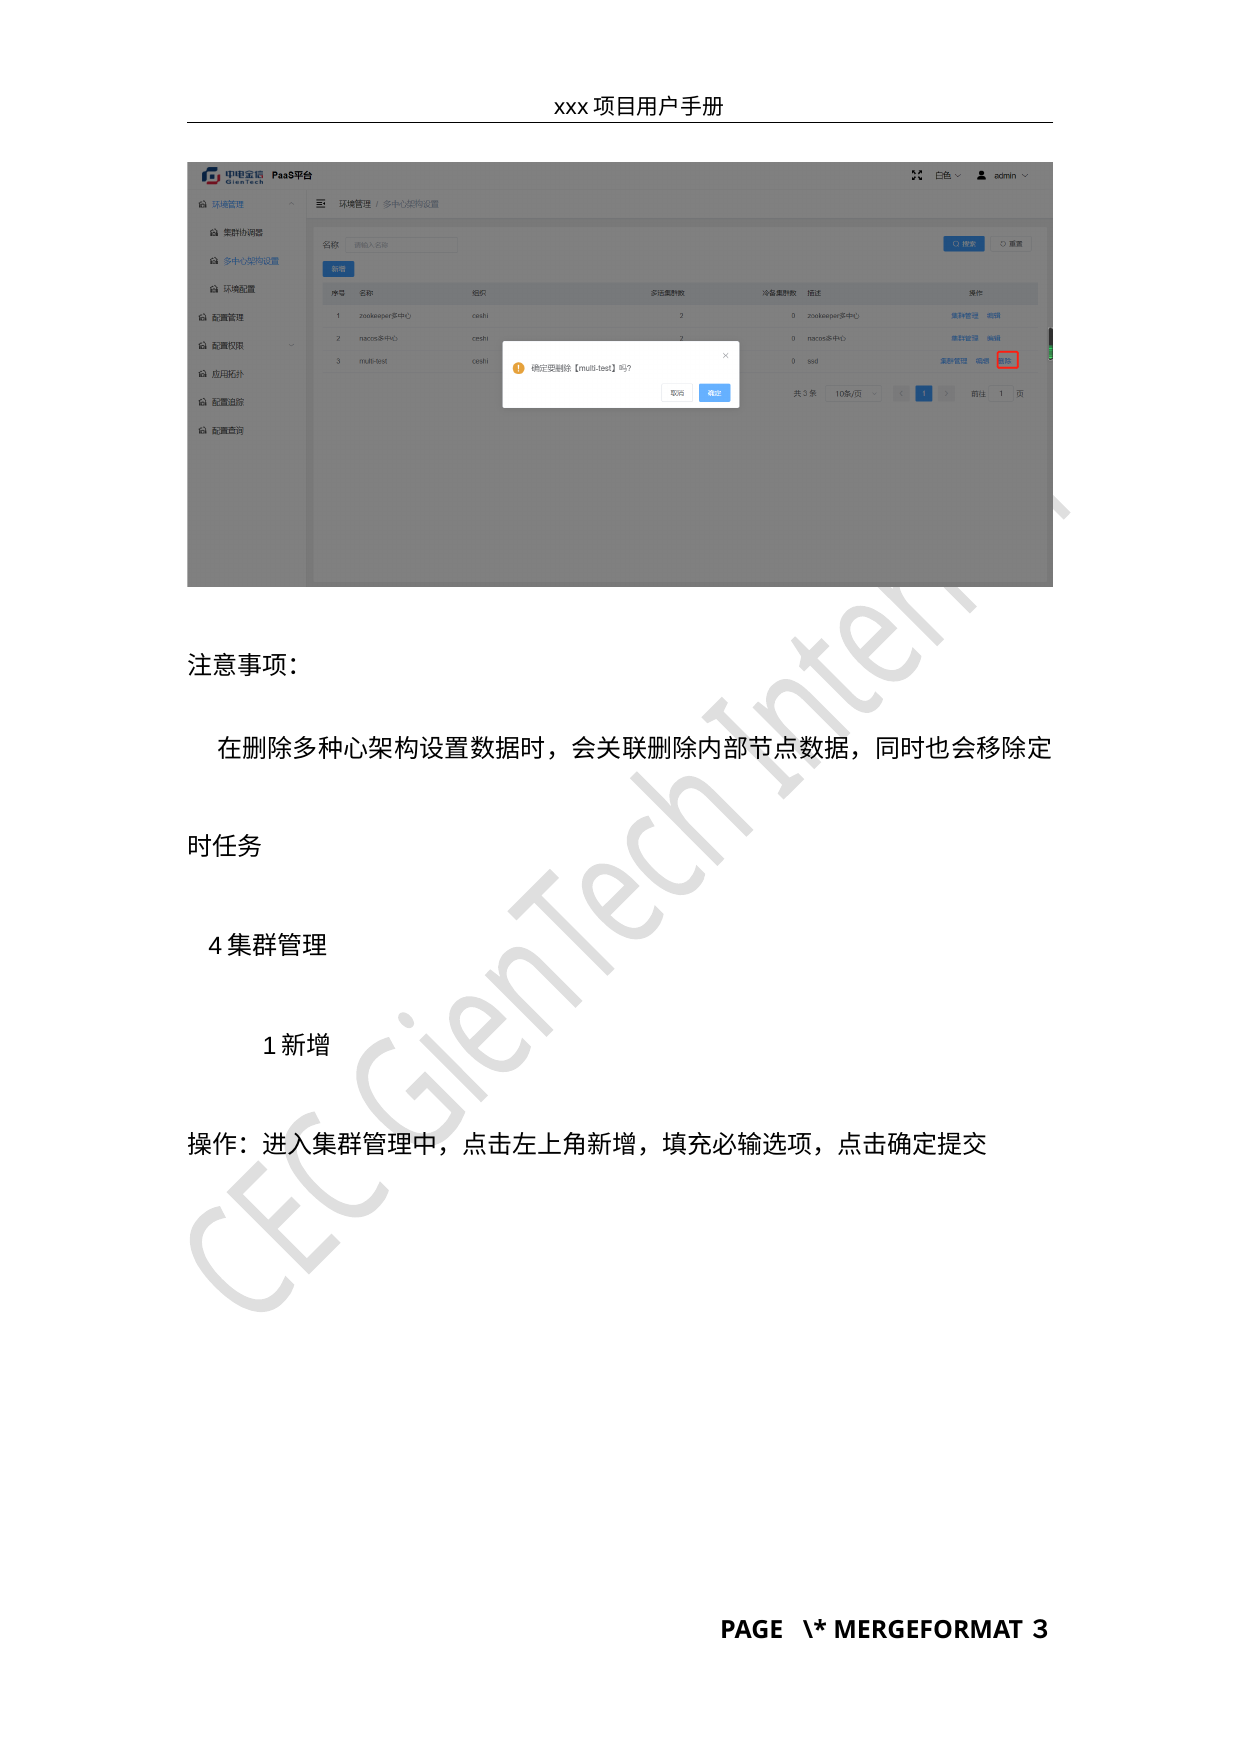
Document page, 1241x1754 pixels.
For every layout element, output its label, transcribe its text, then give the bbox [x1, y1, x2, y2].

subtitle 4集群管理 [208, 911, 1053, 976]
picture [187, 162, 1053, 587]
text 在删除多种心架构设置数据时，会关联删除内部节点数据，同时也会移除定时任务 [187, 714, 1053, 877]
subtitle 1新增 [262, 1011, 1053, 1076]
text 操作：进入集群管理中，点击左上角新增，填充必输选项，点击确定提交 [187, 1110, 1053, 1175]
text 注意事项： [187, 631, 1053, 696]
